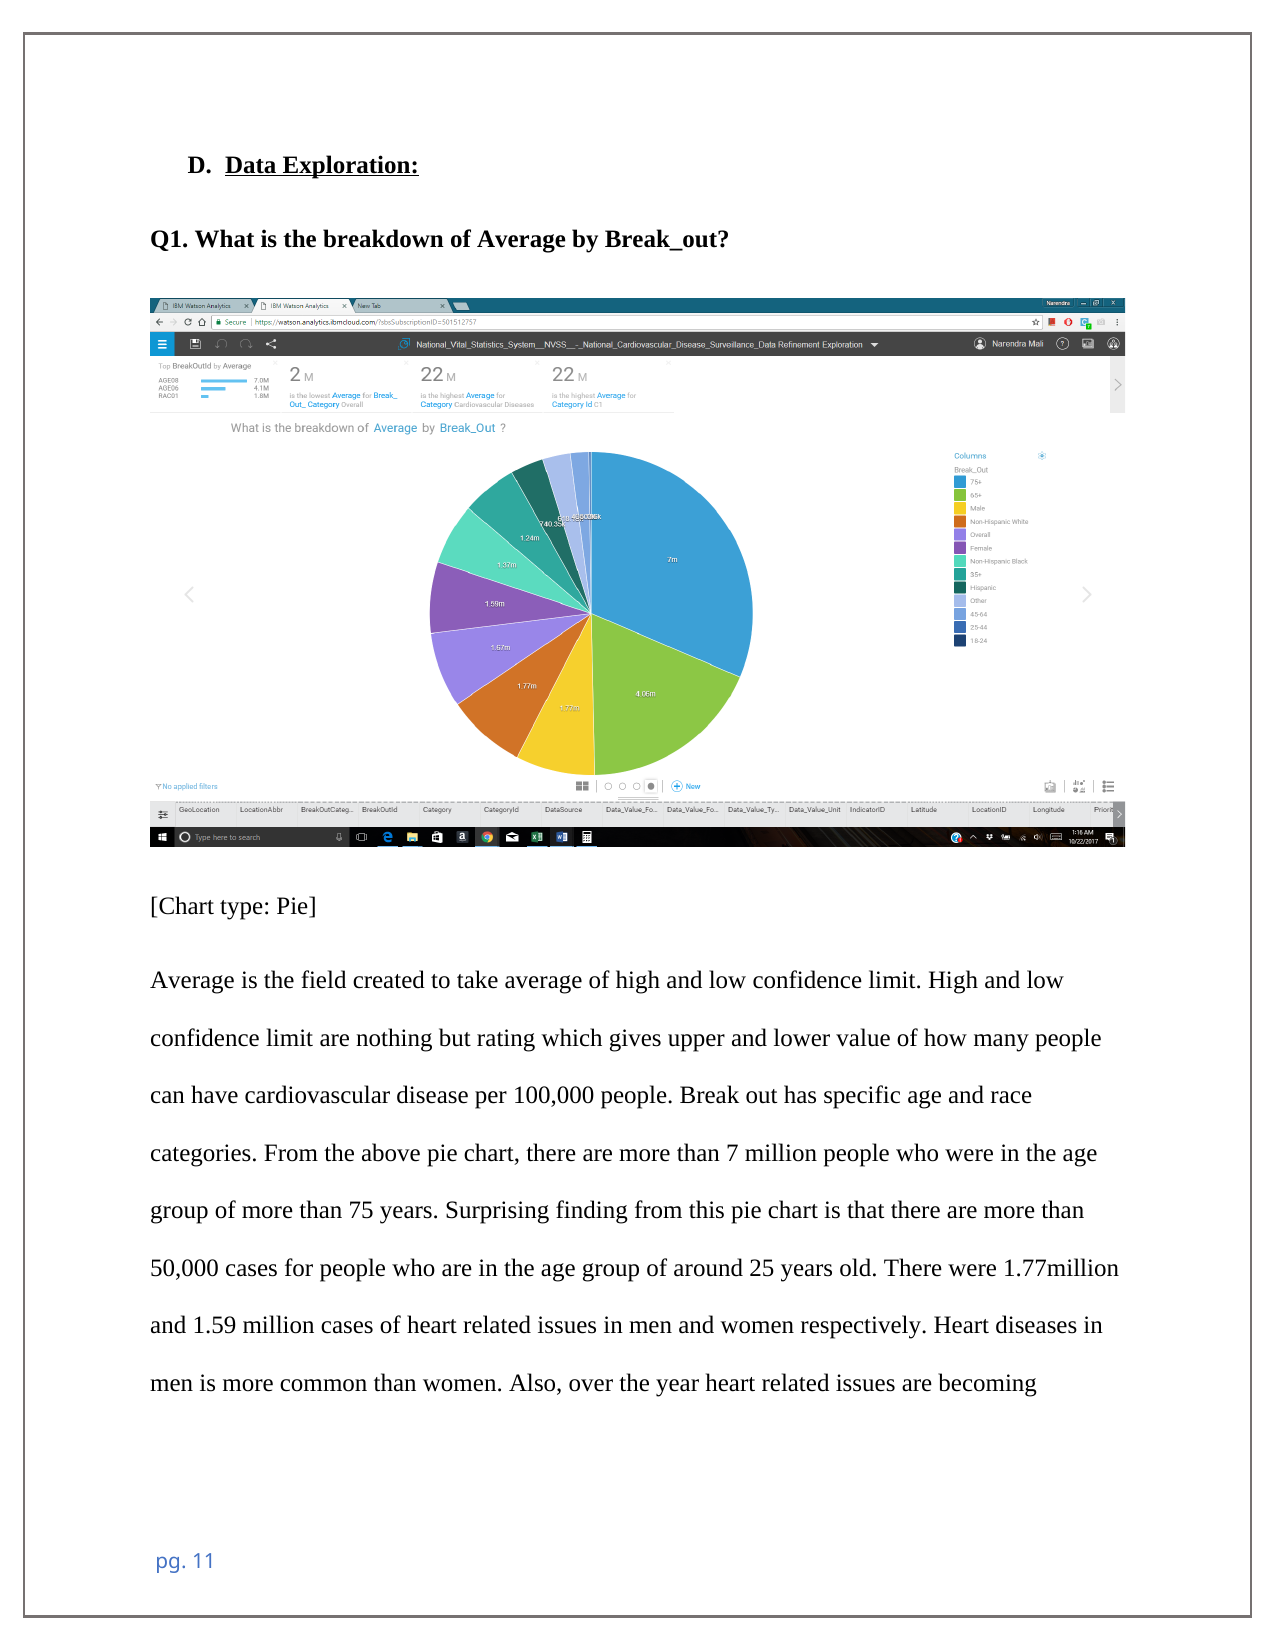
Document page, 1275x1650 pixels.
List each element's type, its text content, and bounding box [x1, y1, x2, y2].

picture [150, 298, 1125, 847]
list Data Exploration: [187, 150, 1125, 179]
text Q1. What is the breakdown of Average by Break_out? [150, 224, 1125, 253]
text [Chart type: Pie] [150, 891, 1125, 920]
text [150, 966, 1125, 1397]
